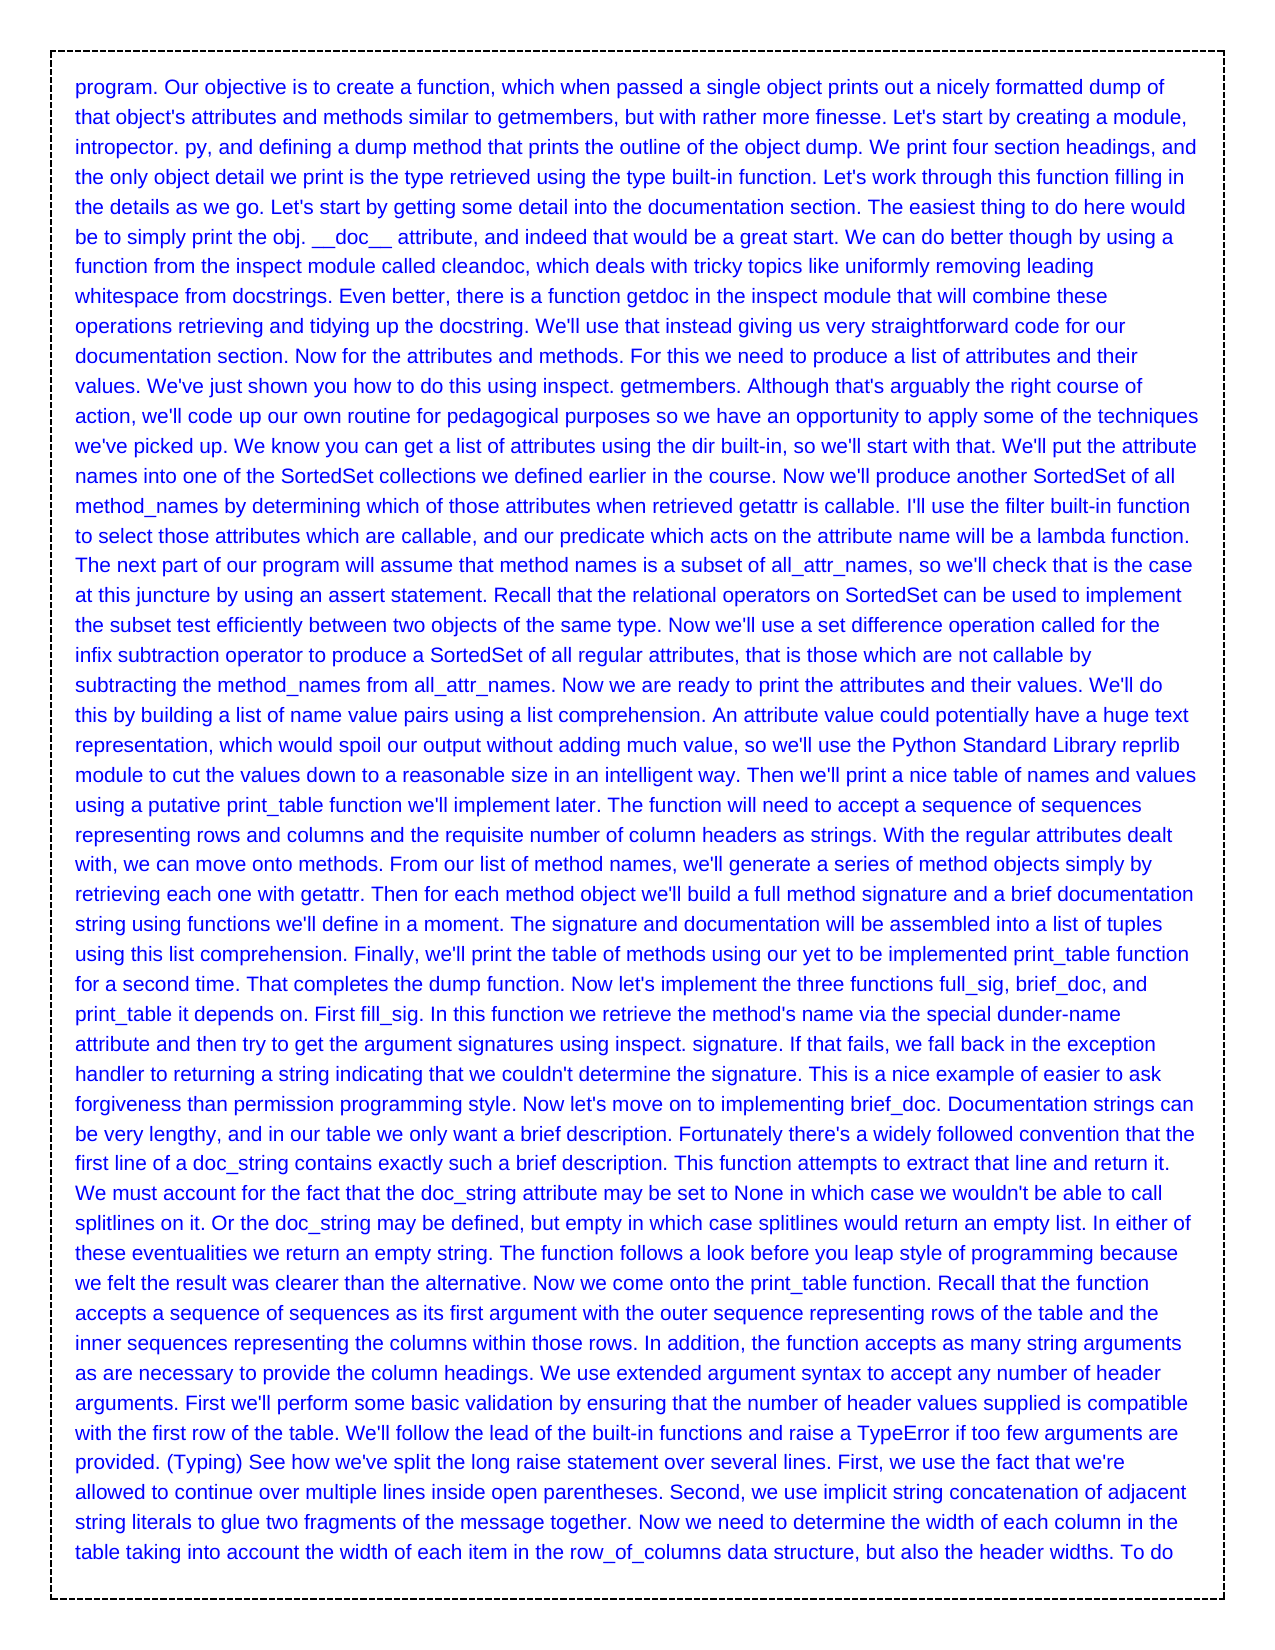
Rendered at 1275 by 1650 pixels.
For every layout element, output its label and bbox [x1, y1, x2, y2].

text [75, 75, 1200, 1564]
